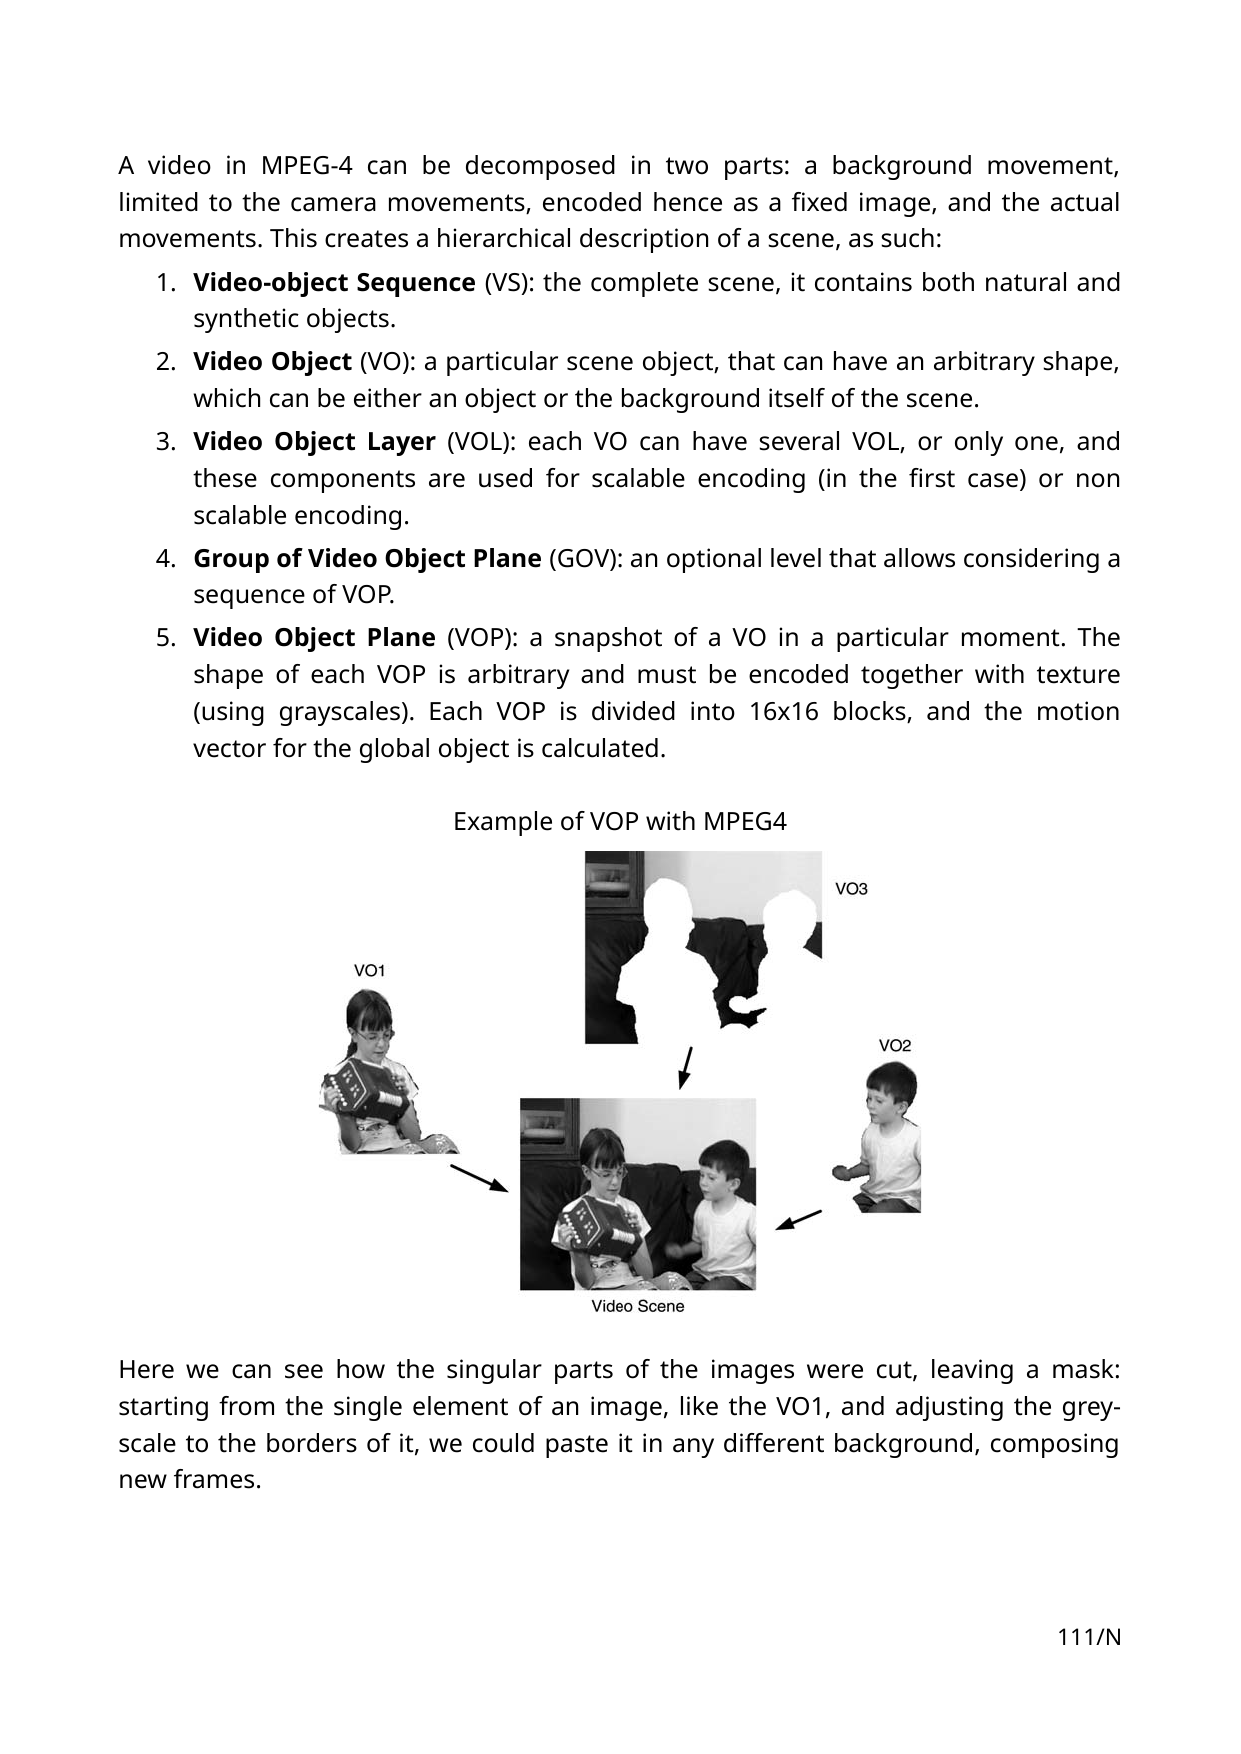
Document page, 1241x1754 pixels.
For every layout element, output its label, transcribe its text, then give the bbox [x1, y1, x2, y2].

text Example of VOP with MPEG4 [118, 804, 1122, 838]
list Video-object Sequence (VS): the complete scene, it contains both natural and synthetic objects. [156, 264, 1122, 335]
list Video Object Layer (VOL): each VO can have several VOL, or only one, and these components are used for scalable encoding (in the first case) or non scalable encoding. [156, 424, 1122, 531]
text A video in MPEG-4 can be decomposed in two parts: a background movement, limited to the camera movements, encoded hence as a fixed image, and the actual movements. This creates a hierarchical description of a scene, as such: [118, 148, 1122, 255]
list Group of Video Object Plane (GOV): an optional level that allows considering a sequence of VOP. [156, 540, 1122, 611]
list Video Object Plane (VOP): a snapshot of a VO in a particular moment. The shape of each VOP is arbitrary and must be encoded together with texture (using grayscales). Each VOP is divided into 16x16 blocks, and the motion vector for the global object is calculated. [156, 620, 1122, 764]
text Here we can see how the singular parts of the images were cut, leaving a mask: starting from the single element of an image, like the VO1, and adjusting the grey-scale to the borders of it, we could paste it in any different background, composing new frames. [118, 1352, 1122, 1496]
list Video Object (VO): a particular scene object, that can have an arbitrary shape, which can be either an object or the background itself of the scene. [156, 344, 1122, 415]
